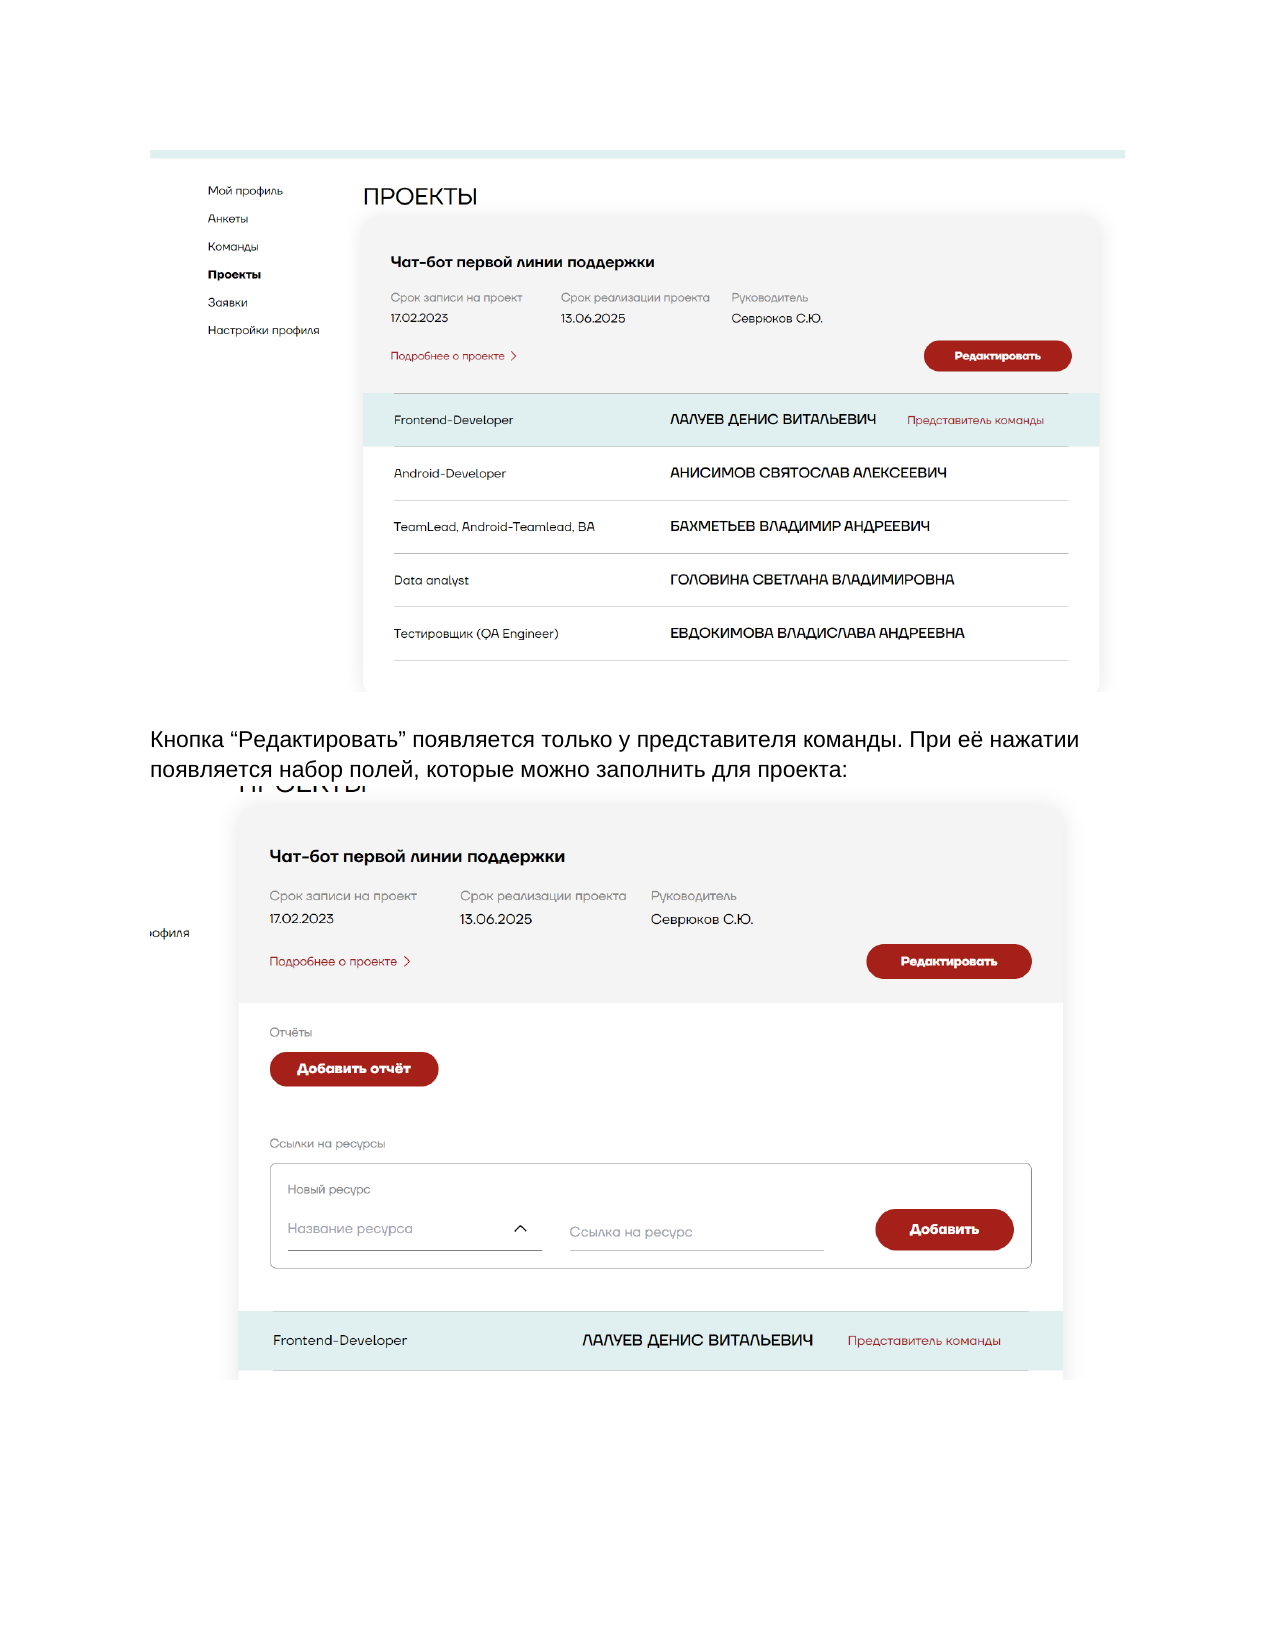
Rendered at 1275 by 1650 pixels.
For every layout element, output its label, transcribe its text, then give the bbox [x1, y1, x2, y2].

picture [150, 786, 1125, 1380]
picture [150, 150, 1125, 692]
text Кнопка “Редактировать” появляется только у представителя команды. При её нажатии появляется набор полей, которые можно заполнить для проекта: [150, 726, 1125, 782]
